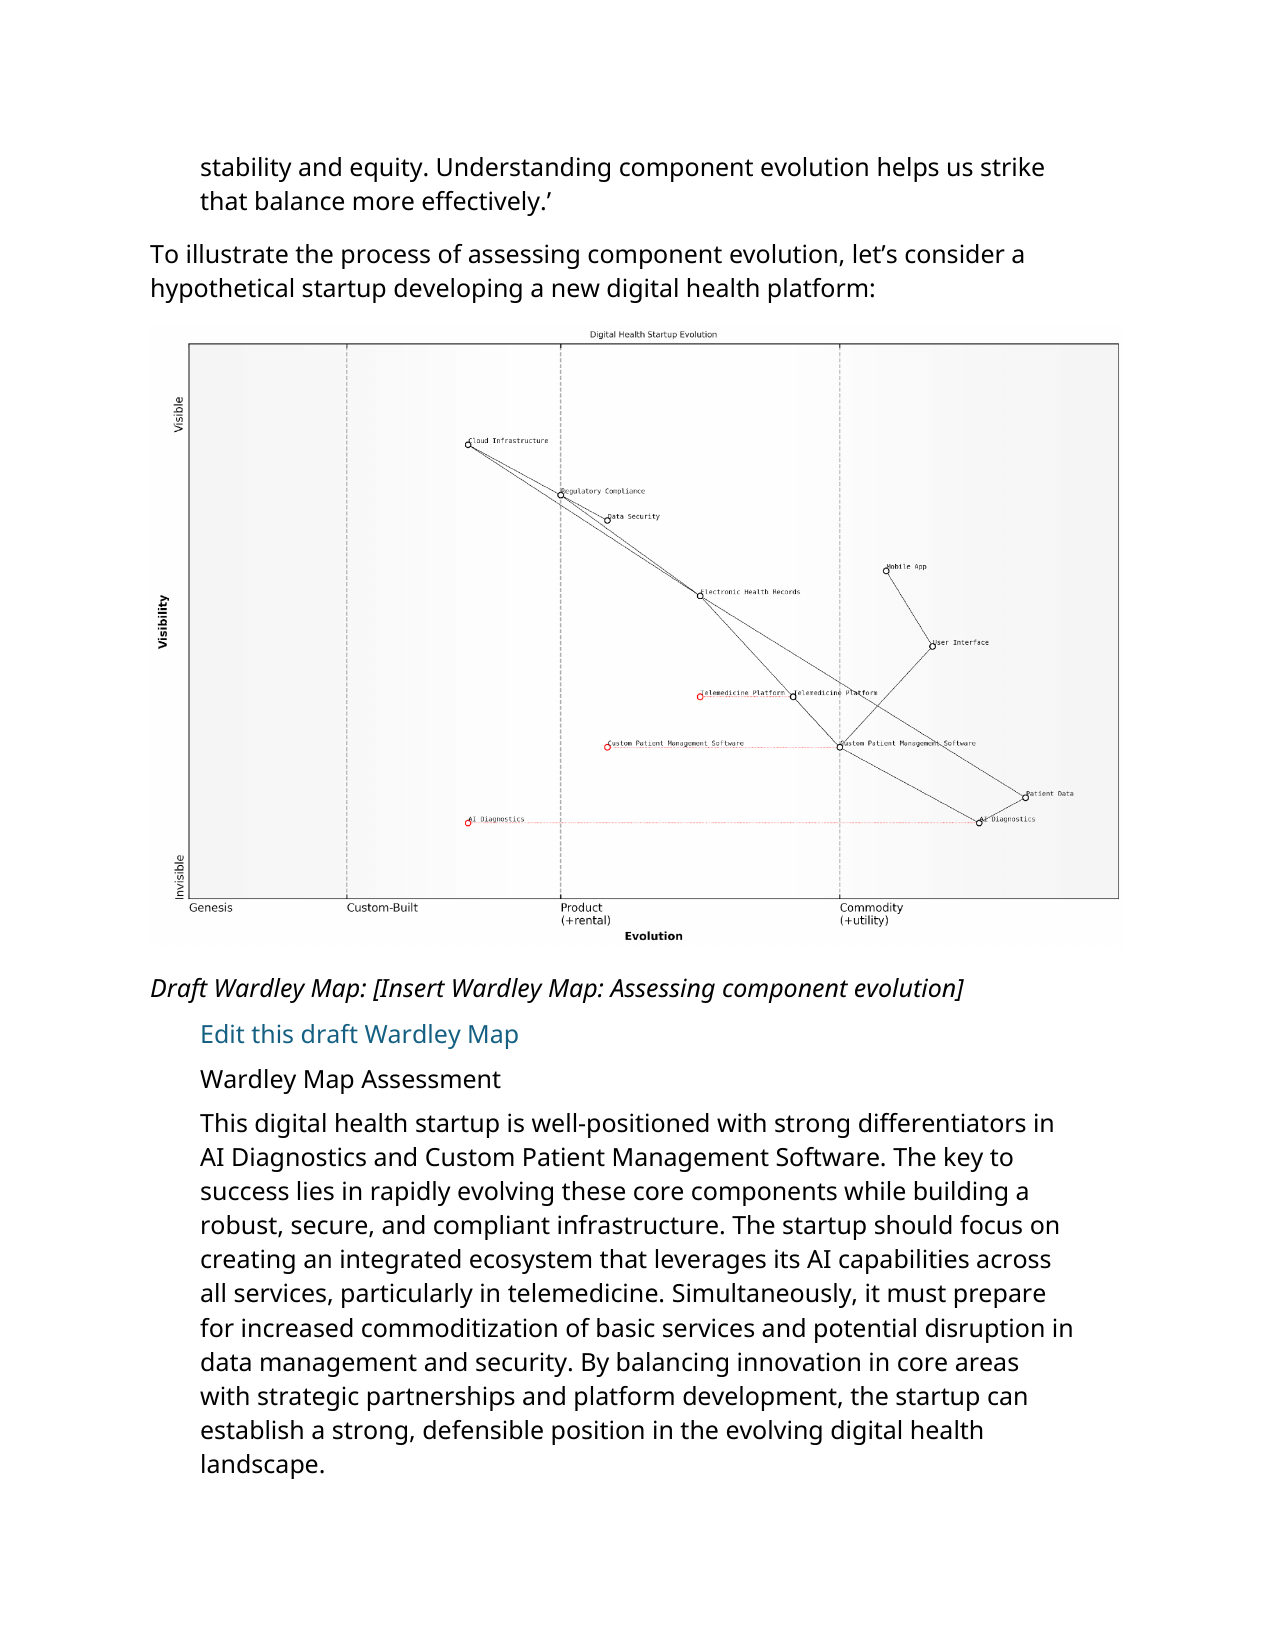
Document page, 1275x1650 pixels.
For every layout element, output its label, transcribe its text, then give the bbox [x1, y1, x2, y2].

text Edit this draft Wardley Map [200, 1017, 1075, 1051]
text This digital health startup is well-positioned with strong differentiators in AI Diagnostics and Custom Patient Management Software. The key to success lies in rapidly evolving these core components while building a robust, secure, and compliant infrastructure. The startup should focus on creating an integrated ecosystem that leverages its AI capabilities across all services, particularly in telemedicine. Simultaneously, it must prepare for increased commoditization of basic services and potential disruption in data management and security. By balancing innovation in core areas with strategic partnerships and platform development, the startup can establish a strong, defensible position in the evolving digital health landscape. [200, 1106, 1075, 1481]
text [200, 150, 1075, 218]
picture [150, 323, 1125, 950]
text To illustrate the process of assessing component evolution, let’s consider a hypothetical startup developing a new digital health platform: [150, 237, 1125, 305]
text Draft Wardley Map: [Insert Wardley Map: Assessing component evolution] [150, 970, 1125, 1004]
text Wardley Map Assessment [200, 1061, 1075, 1095]
